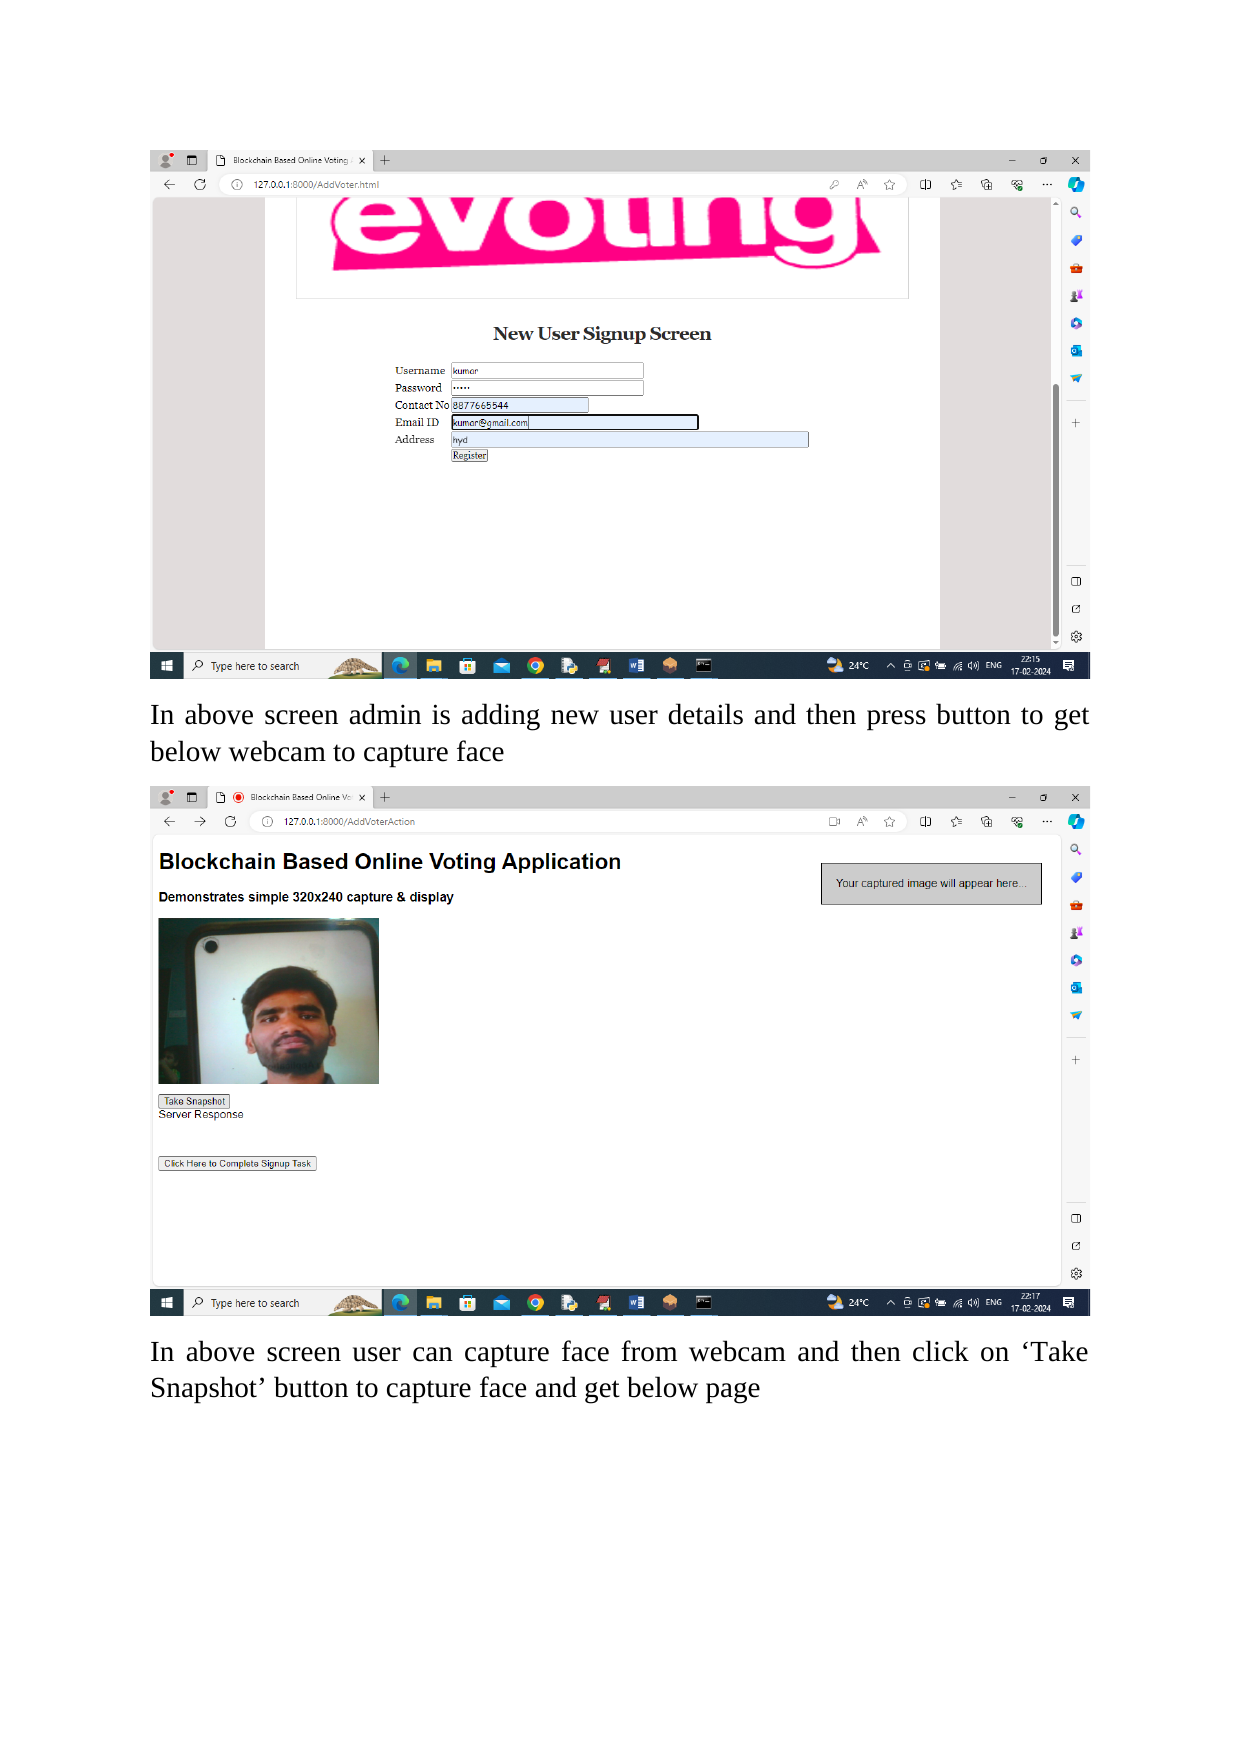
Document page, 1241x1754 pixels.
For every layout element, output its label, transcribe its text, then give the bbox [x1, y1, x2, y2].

picture [150, 786, 1091, 1316]
text In above screen user can capture face from webcam and then click on ‘Take Snapshot’ button to capture face and get below page [150, 1334, 1090, 1404]
picture [150, 150, 1091, 679]
text In above screen admin is adding new user details and then press button to get below webcam to capture face [150, 697, 1090, 767]
